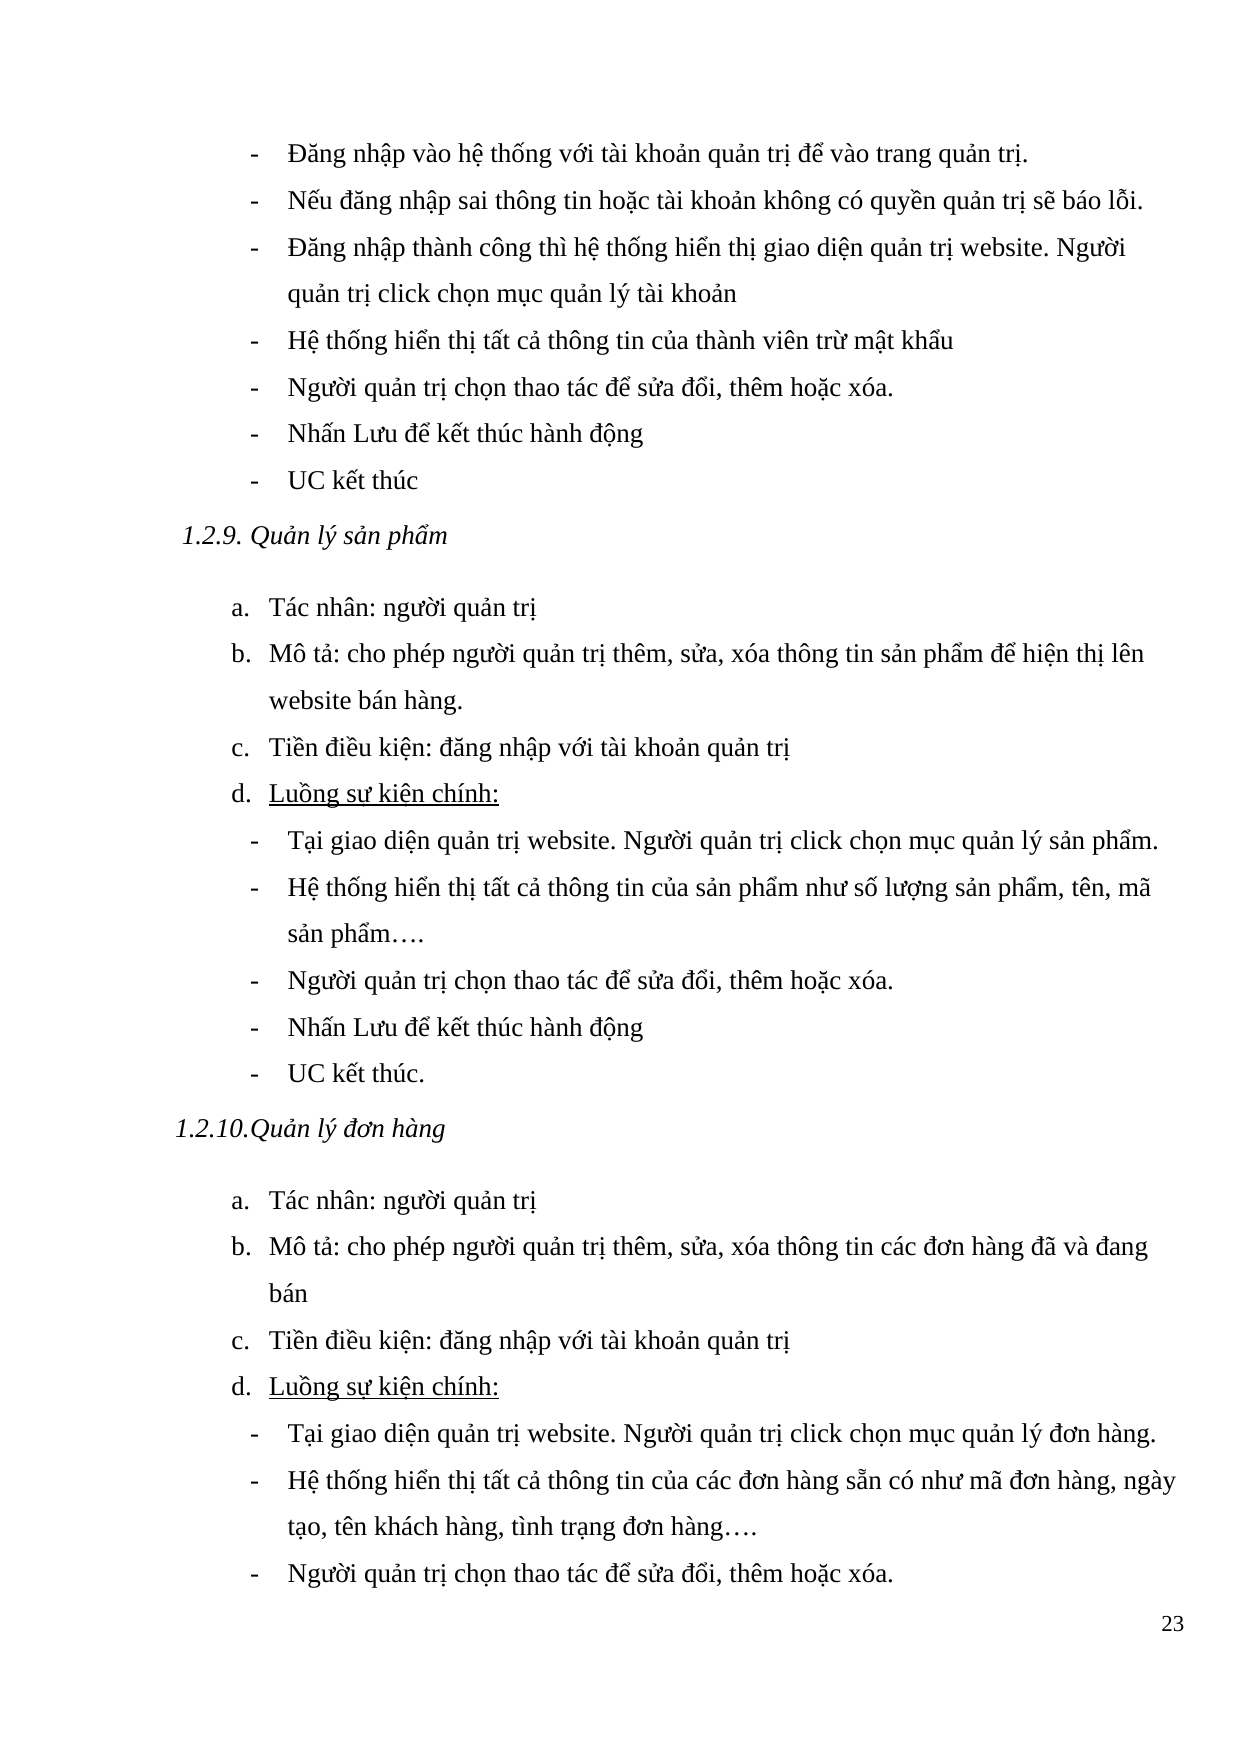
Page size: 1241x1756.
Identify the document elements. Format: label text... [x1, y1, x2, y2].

list Hệ thống hiển thị tất cả thông tin của sản phẩm như số lượng sản phẩm, tên, mã sản phẩm…. [250, 871, 1184, 948]
list Tiền điều kiện: đăng nhập với tài khoản quản trị [231, 1324, 1184, 1355]
list Người quản trị chọn thao tác để sửa đổi, thêm hoặc xóa. [250, 1557, 1184, 1588]
list Tiền điều kiện: đăng nhập với tài khoản quản trị [231, 731, 1184, 762]
list Nhấn Lưu để kết thúc hành động [250, 1011, 1184, 1042]
list UC kết thúc. [250, 1057, 1184, 1088]
list Luồng sự kiện chính: [231, 1370, 1184, 1402]
list Người quản trị chọn thao tác để sửa đổi, thêm hoặc xóa. [250, 371, 1184, 402]
subtitle Quản lý đơn hàng [175, 1112, 1184, 1143]
list Hệ thống hiển thị tất cả thông tin của thành viên trừ mật khẩu [250, 324, 1184, 355]
list Người quản trị chọn thao tác để sửa đổi, thêm hoặc xóa. [250, 964, 1184, 995]
list Luồng sự kiện chính: [231, 777, 1184, 808]
list Mô tả: cho phép người quản trị thêm, sửa, xóa thông tin sản phẩm để hiện thị lên website bán hàng. [231, 637, 1184, 715]
list Tác nhân: người quản trị [231, 591, 1184, 622]
list UC kết thúc [250, 464, 1184, 495]
list Đăng nhập thành công thì hệ thống hiển thị giao diện quản trị website. Người quản trị click chọn mục quản lý tài khoản [250, 231, 1184, 309]
list Tác nhân: người quản trị [231, 1184, 1184, 1215]
list Tại giao diện quản trị website. Người quản trị click chọn mục quản lý sản phẩm. [250, 824, 1184, 855]
list Đăng nhập vào hệ thống với tài khoản quản trị để vào trang quản trị. [250, 137, 1184, 169]
list Mô tả: cho phép người quản trị thêm, sửa, xóa thông tin các đơn hàng đã và đang bán [231, 1230, 1184, 1308]
list Hệ thống hiển thị tất cả thông tin của các đơn hàng sẵn có như mã đơn hàng, ngày tạo, tên khách hàng, tình trạng đơn hàng…. [250, 1464, 1184, 1542]
list Nếu đăng nhập sai thông tin hoặc tài khoản không có quyền quản trị sẽ báo lỗi. [250, 184, 1184, 215]
list Nhấn Lưu để kết thúc hành động [250, 417, 1184, 449]
list Tại giao diện quản trị website. Người quản trị click chọn mục quản lý đơn hàng. [250, 1417, 1184, 1448]
subtitle Quản lý sản phẩm [182, 519, 1184, 550]
